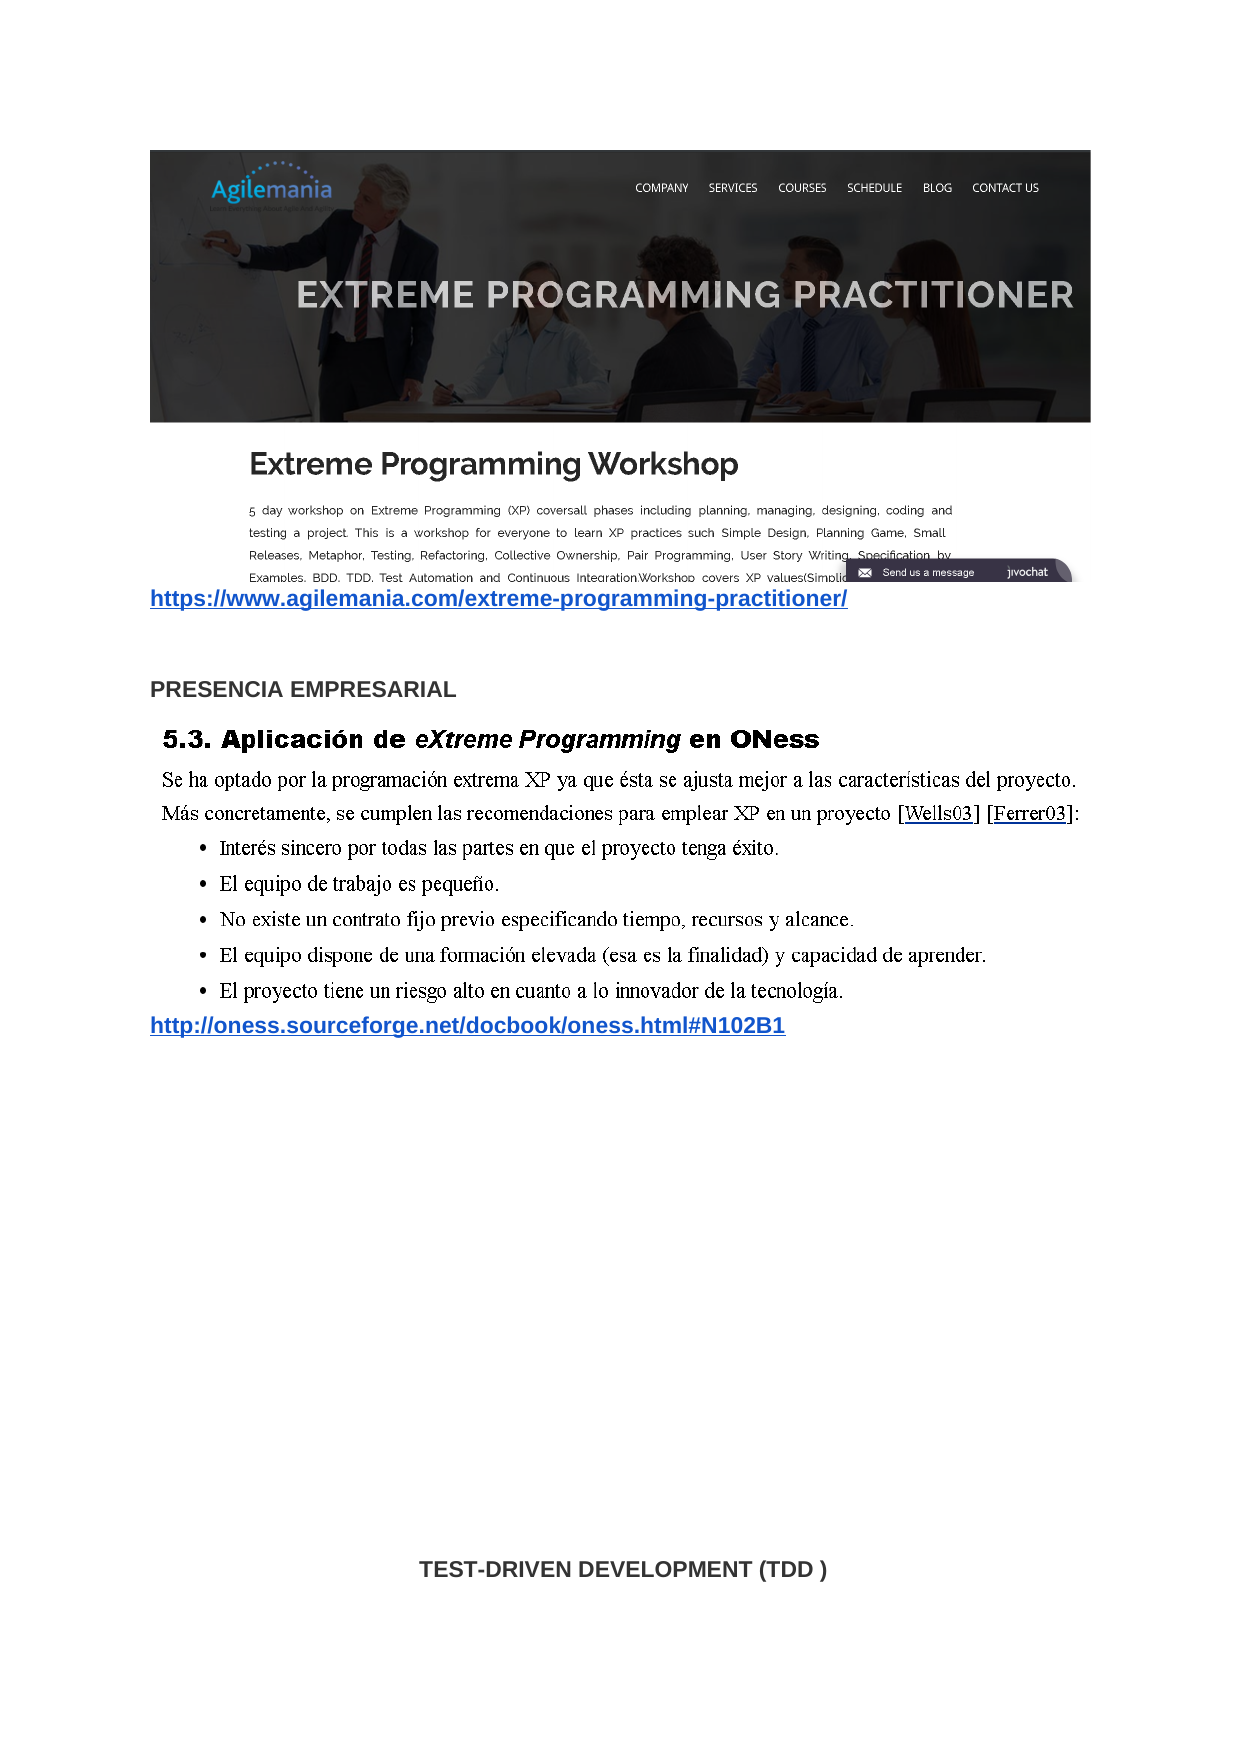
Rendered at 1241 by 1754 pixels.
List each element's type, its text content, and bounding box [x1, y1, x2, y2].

picture [150, 150, 1091, 582]
text http://oness.sourceforge.net/docbook/oness.html#N102B1 [150, 1012, 1090, 1038]
text https://www.agilemania.com/extreme-programming-practitioner/ [150, 585, 1090, 611]
picture [150, 706, 1091, 1008]
text PRESENCIA EMPRESARIAL [150, 676, 1090, 702]
text TEST-DRIVEN DEVELOPMENT (TDD ) [150, 1556, 1090, 1582]
